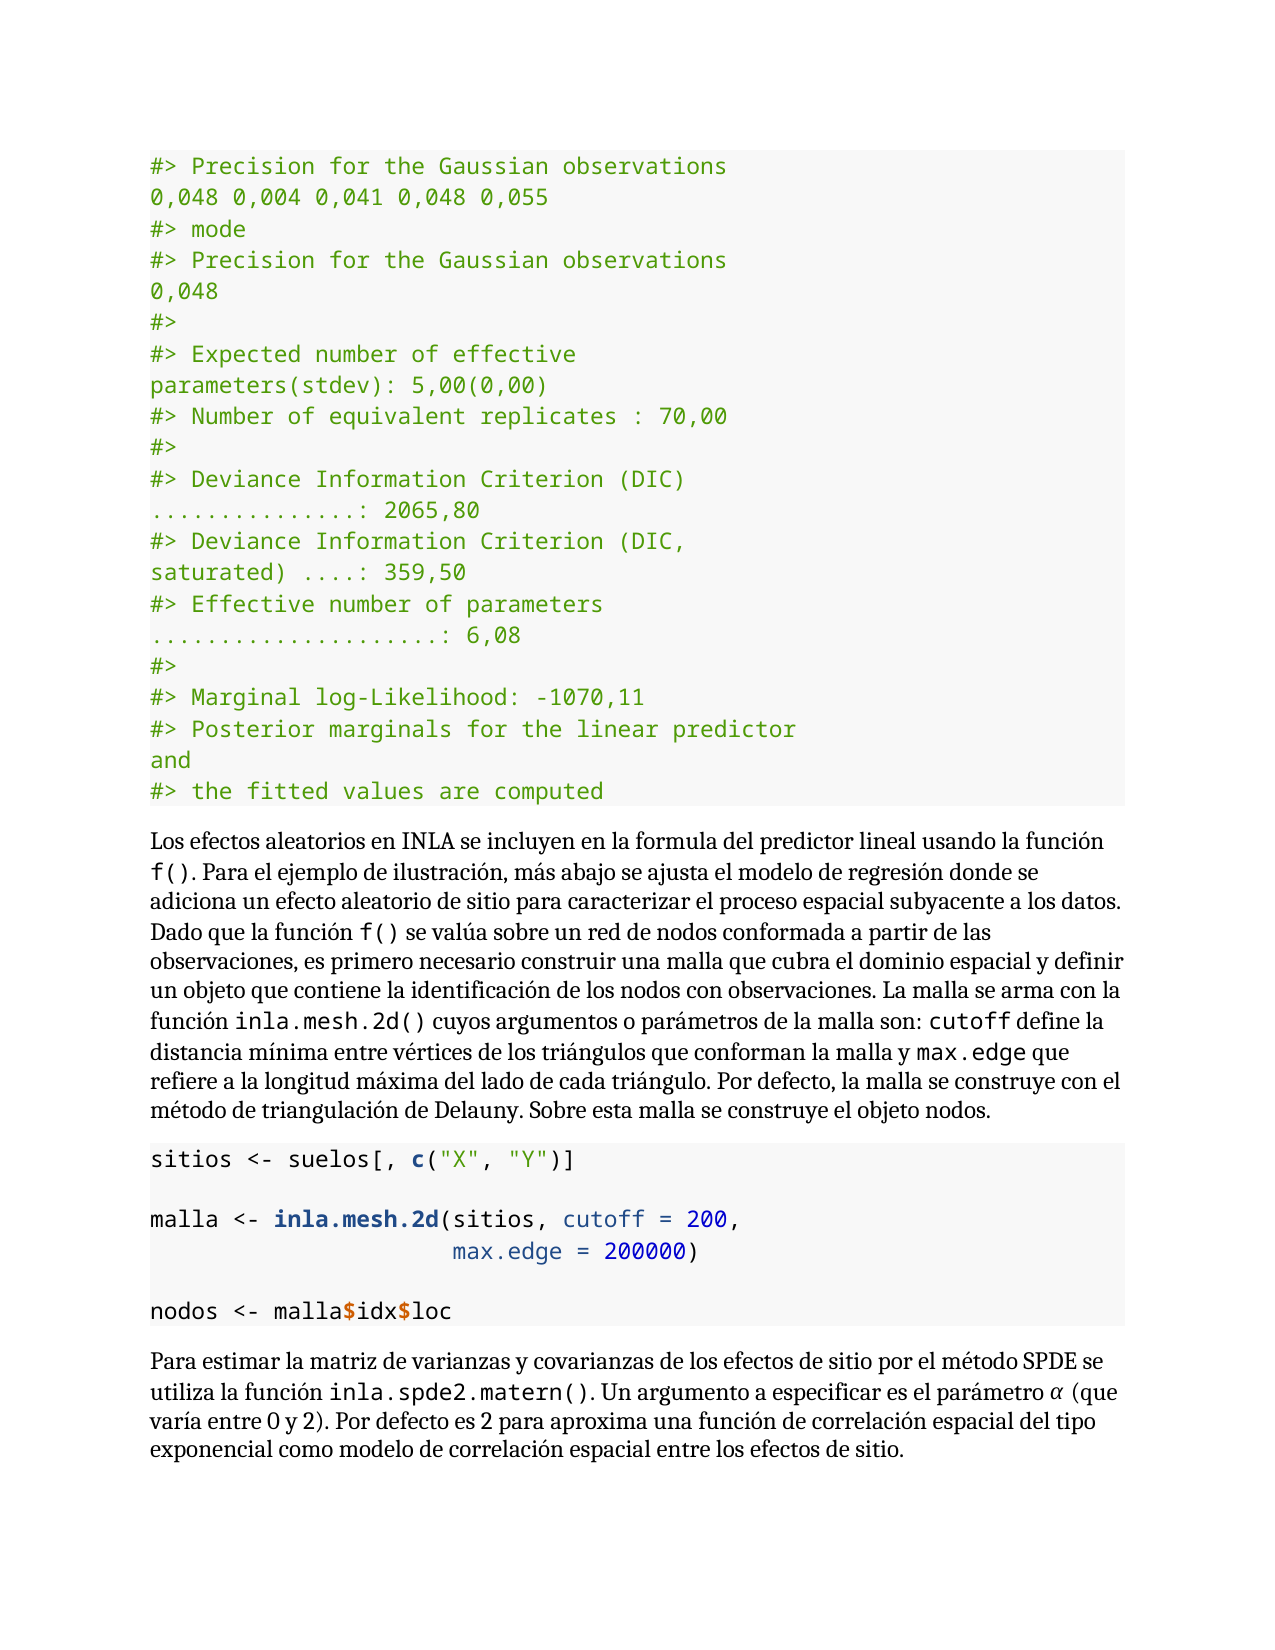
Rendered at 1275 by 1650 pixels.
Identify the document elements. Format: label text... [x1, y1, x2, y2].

text sitios <- suelos[, c("X", "Y")] malla <- inla.mesh.2d(sitios, cutoff = 200, max.edge = 200000) nodos <- malla$idx$loc [150, 1143, 1125, 1326]
text Los efectos aleatorios en INLA se incluyen en la formula del predictor lineal usando la función f(). Para el ejemplo de ilustración, más abajo se ajusta el modelo de regresión donde se adiciona un efecto aleatorio de sitio para caracterizar el proceso espacial subyacente a los datos. Dado que la función f() se valúa sobre un red de nodos conformada a partir de las observaciones, es primero necesario construir una malla que cubra el dominio espacial y definir un objeto que contiene la identificación de los nodos con observaciones. La malla se arma con la función inla.mesh.2d() cuyos argumentos o parámetros de la malla son: cutoff define la distancia mínima entre vértices de los triángulos que conforman la malla y max.edge que refiere a la longitud máxima del lado de cada triángulo. Por defecto, la malla se construye con el método de triangulación de Delauny. Sobre esta malla se construye el objeto nodos. [150, 827, 1125, 1124]
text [150, 150, 1125, 806]
text Para estimar la matriz de varianzas y covarianzas de los efectos de sitio por el método SPDE se utiliza la función inla.spde2.matern(). Un argumento a especificar es el parámetro (que varía entre 0 y 2). Por defecto es 2 para aproxima una función de correlación espacial del tipo exponencial como modelo de correlación espacial entre los efectos de sitio. [150, 1347, 1125, 1464]
